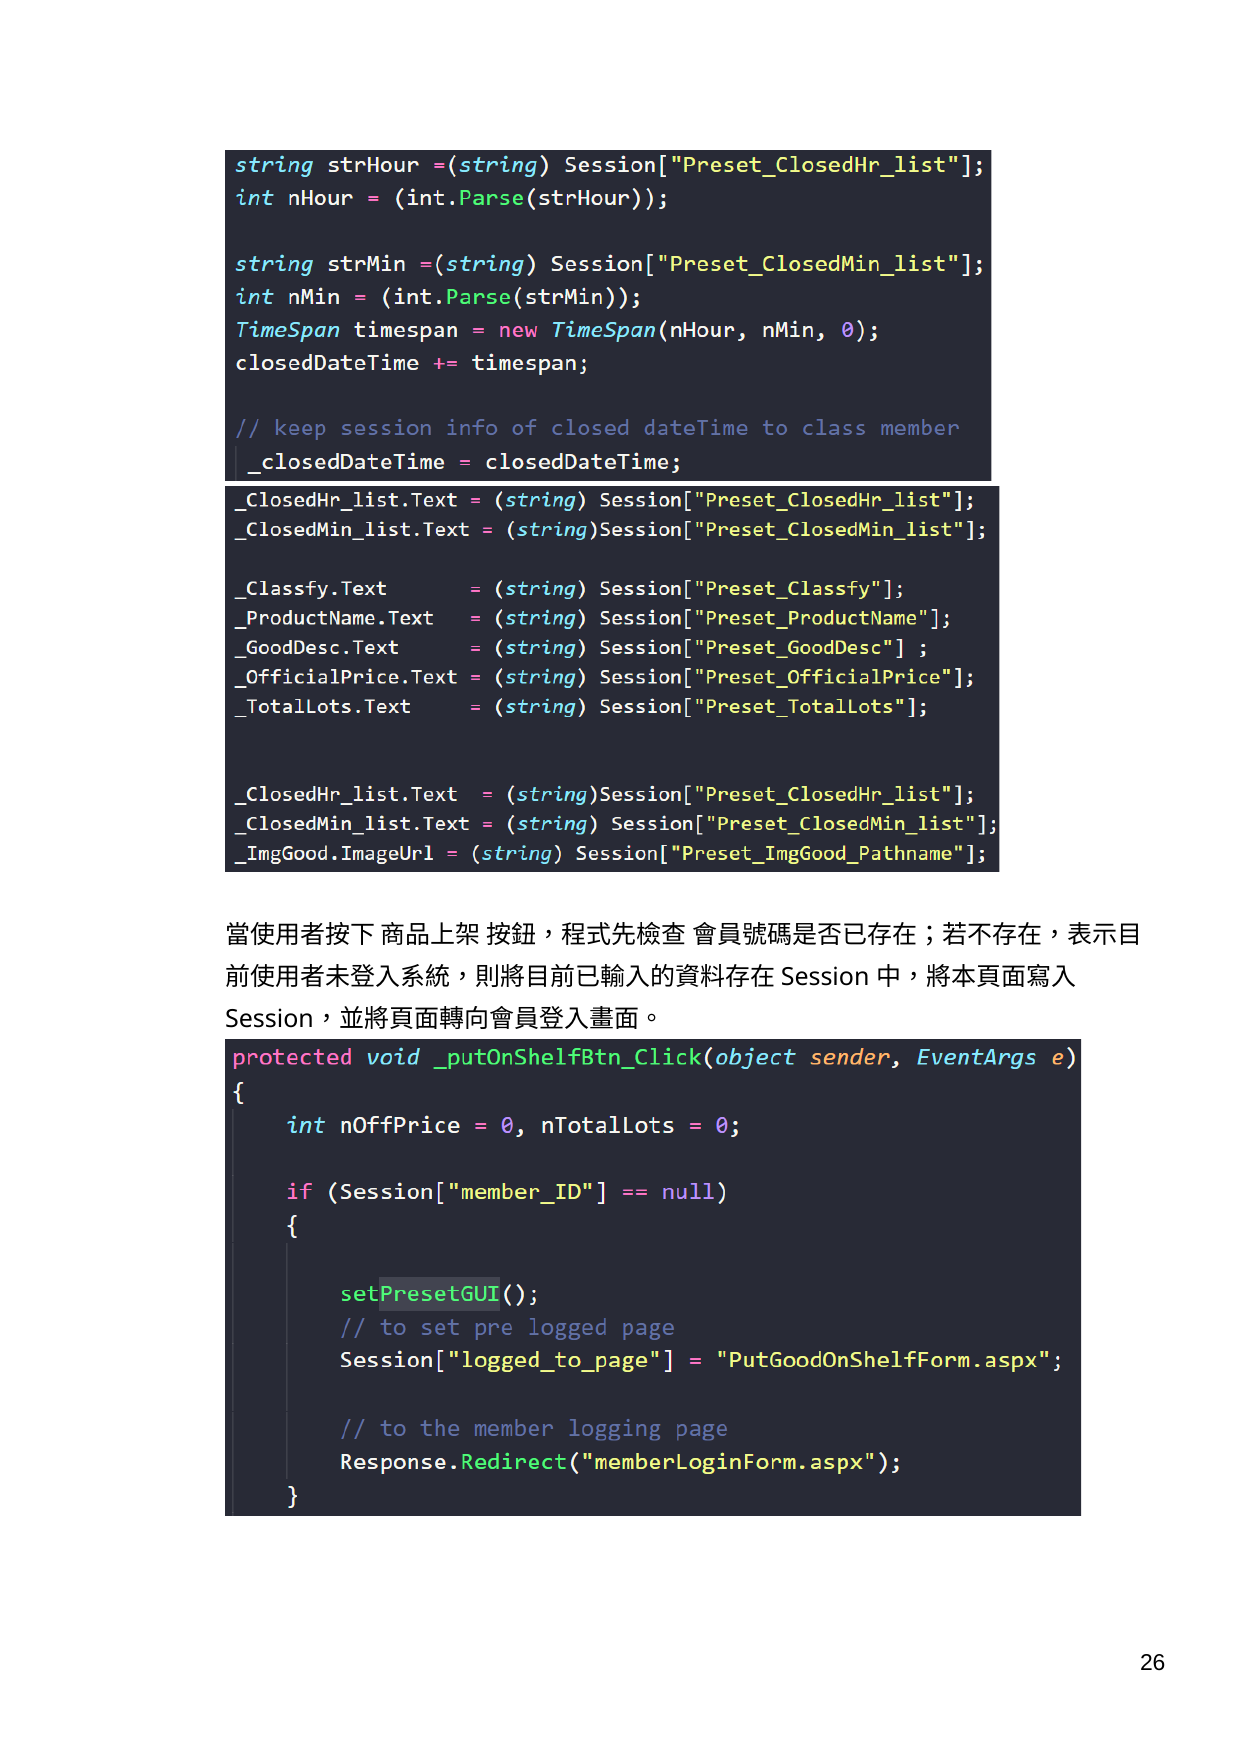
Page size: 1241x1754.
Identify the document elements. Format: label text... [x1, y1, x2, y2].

text 當使用者按下 商品上架 按鈕，程式先檢查 會員號碼是否已存在；若不存在，表示目前使用者未登入系統，則將目前已輸入的資料存在 Session 中，將本頁面寫入 Session，並將頁面轉向會員登入畫面。 [225, 915, 1165, 1034]
picture [225, 1039, 1082, 1516]
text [225, 150, 1165, 872]
picture [225, 150, 992, 481]
picture [225, 486, 1000, 872]
